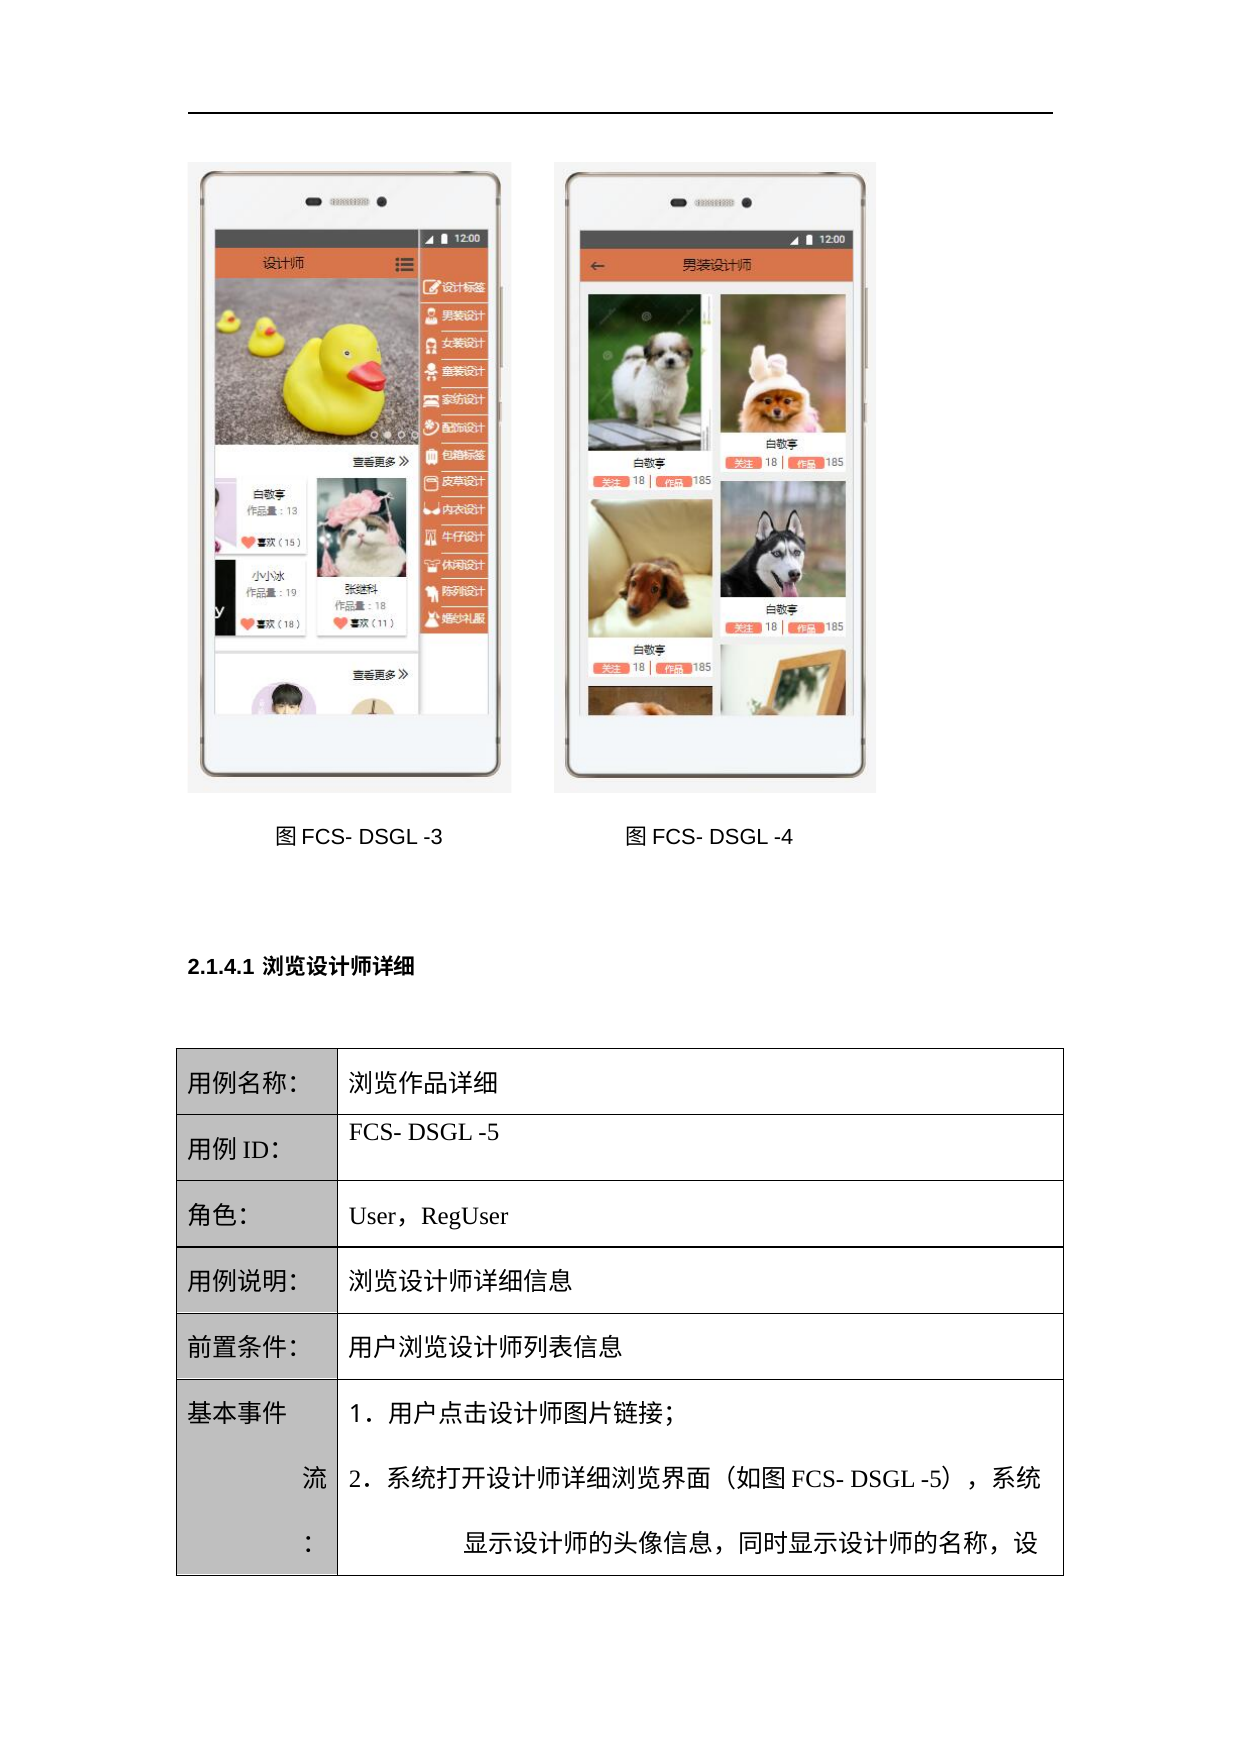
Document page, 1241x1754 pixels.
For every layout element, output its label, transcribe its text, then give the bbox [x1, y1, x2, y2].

picture [554, 162, 877, 793]
table_cell 用例ID： [177, 1115, 337, 1180]
picture [187, 162, 512, 793]
text 图FCS- DSGL -3 图 FCS- DSGL -4 [231, 818, 1053, 851]
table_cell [338, 1380, 1063, 1574]
table_header 浏览作品详细 [338, 1049, 1063, 1114]
table_cell 用户浏览设计师列表信息 [338, 1314, 1063, 1378]
table_cell 浏览设计师详细信息 [338, 1248, 1063, 1312]
table_cell 用例说明： [177, 1248, 337, 1312]
table_cell 角色： [177, 1181, 337, 1246]
table_cell 基本事件流： [177, 1380, 337, 1574]
table_header 用例名称： [177, 1049, 337, 1114]
subtitle 浏览设计师详细 [187, 949, 1053, 981]
table_cell 前置条件： [177, 1314, 337, 1378]
table_cell FCS- DSGL -5 [338, 1115, 1063, 1180]
table_cell User，RegUser [338, 1181, 1063, 1246]
